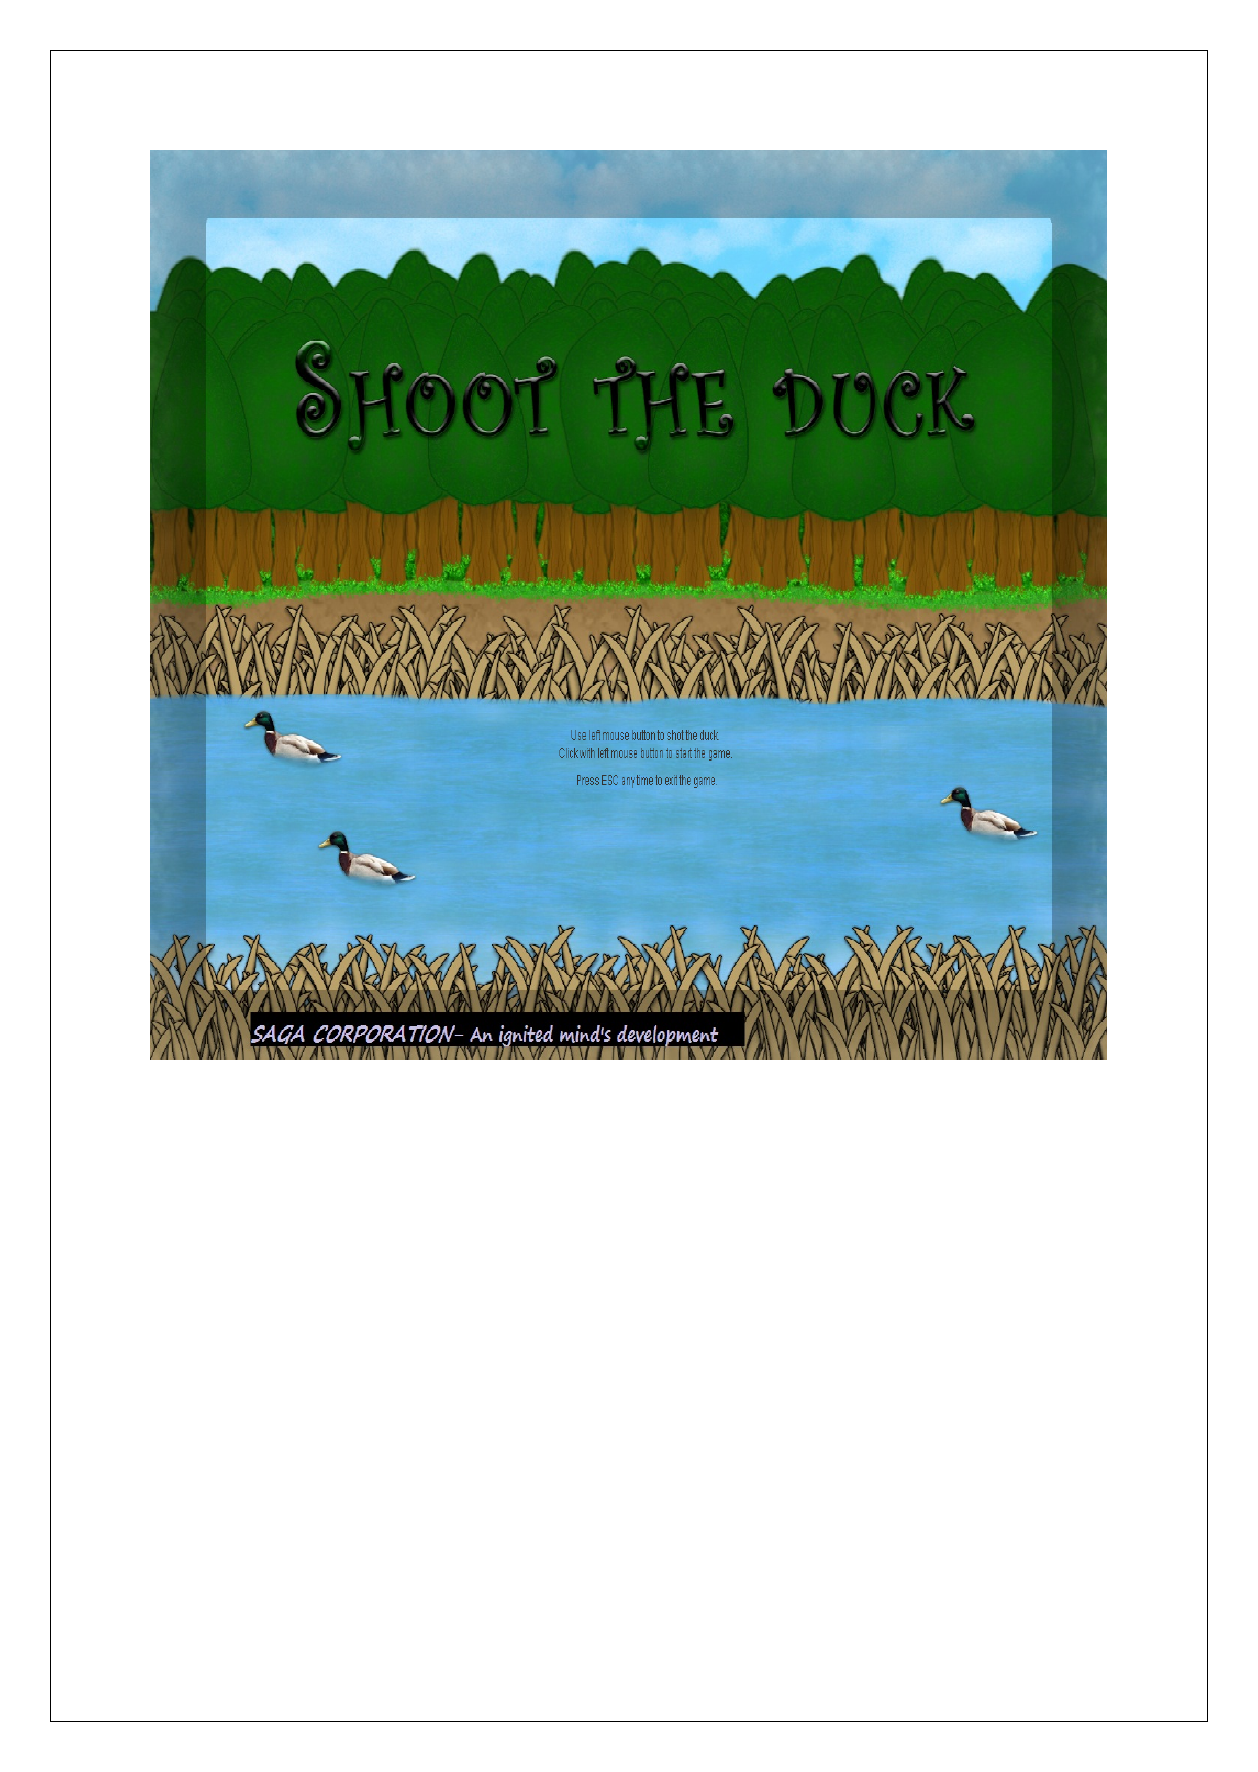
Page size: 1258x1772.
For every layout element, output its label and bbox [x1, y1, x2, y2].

picture [150, 150, 1107, 1060]
